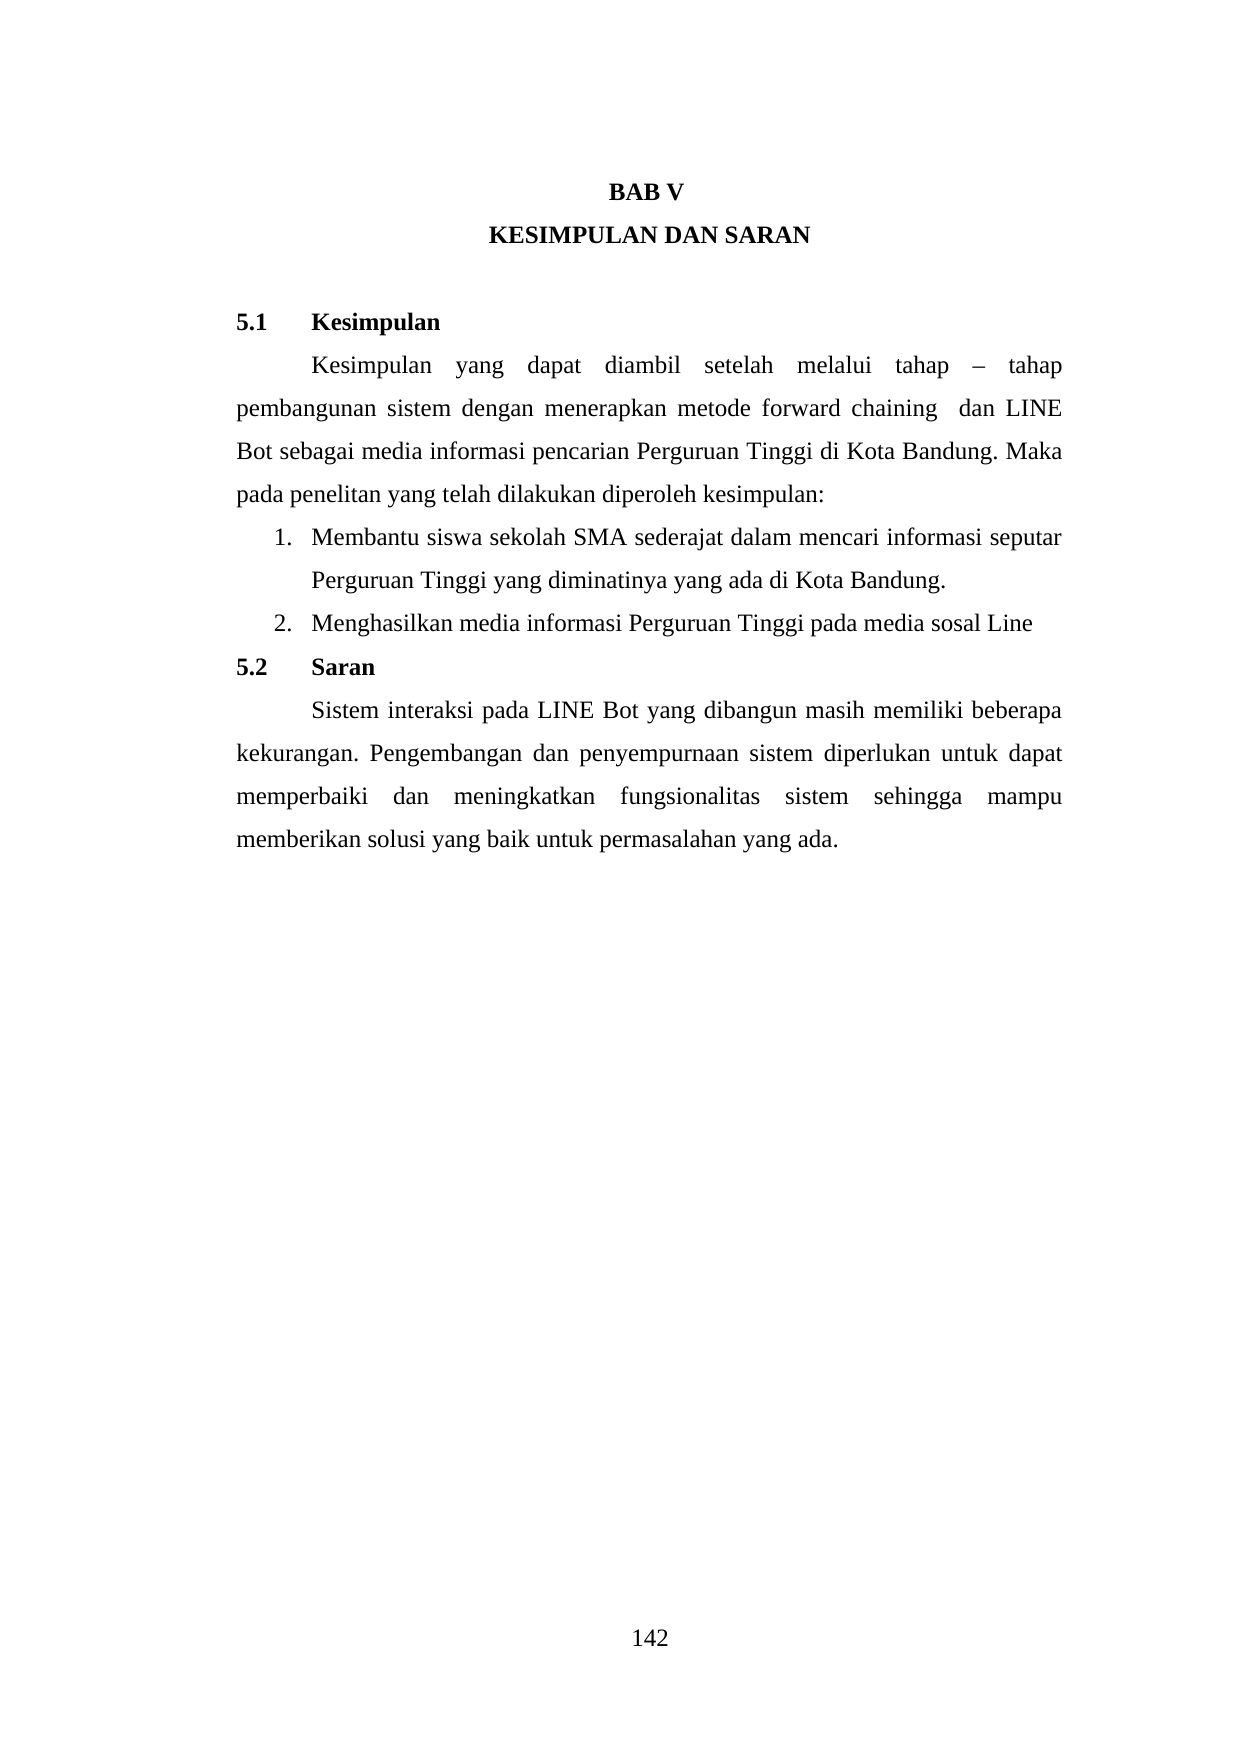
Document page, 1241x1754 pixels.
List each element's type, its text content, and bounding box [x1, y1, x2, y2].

subtitle 5.1 Kesimpulan [236, 307, 1063, 335]
list Membantu siswa sekolah SMA sederajat dalam mencari informasi seputar Perguruan Tinggi yang diminatinya yang ada di Kota Bandung. [274, 522, 1063, 594]
list Menghasilkan media informasi Perguruan Tinggi pada media sosal Line [274, 608, 1063, 637]
subtitle BAB V KESIMPULAN DAN SARAN [236, 177, 1063, 249]
subtitle 5.2 Saran [236, 652, 1063, 680]
text Kesimpulan yang dapat diambil setelah melalui tahap – tahap pembangunan sistem dengan menerapkan metode forward chaining dan LINE Bot sebagai media informasi pencarian Perguruan Tinggi di Kota Bandung. Maka pada penelitan yang telah dilakukan diperoleh kesimpulan: [236, 350, 1063, 508]
text Sistem interaksi pada LINE Bot yang dibangun masih memiliki beberapa kekurangan. Pengembangan dan penyempurnaan sistem diperlukan untuk dapat memperbaiki dan meningkatkan fungsionalitas sistem sehingga mampu memberikan solusi yang baik untuk permasalahan yang ada. [236, 695, 1063, 853]
